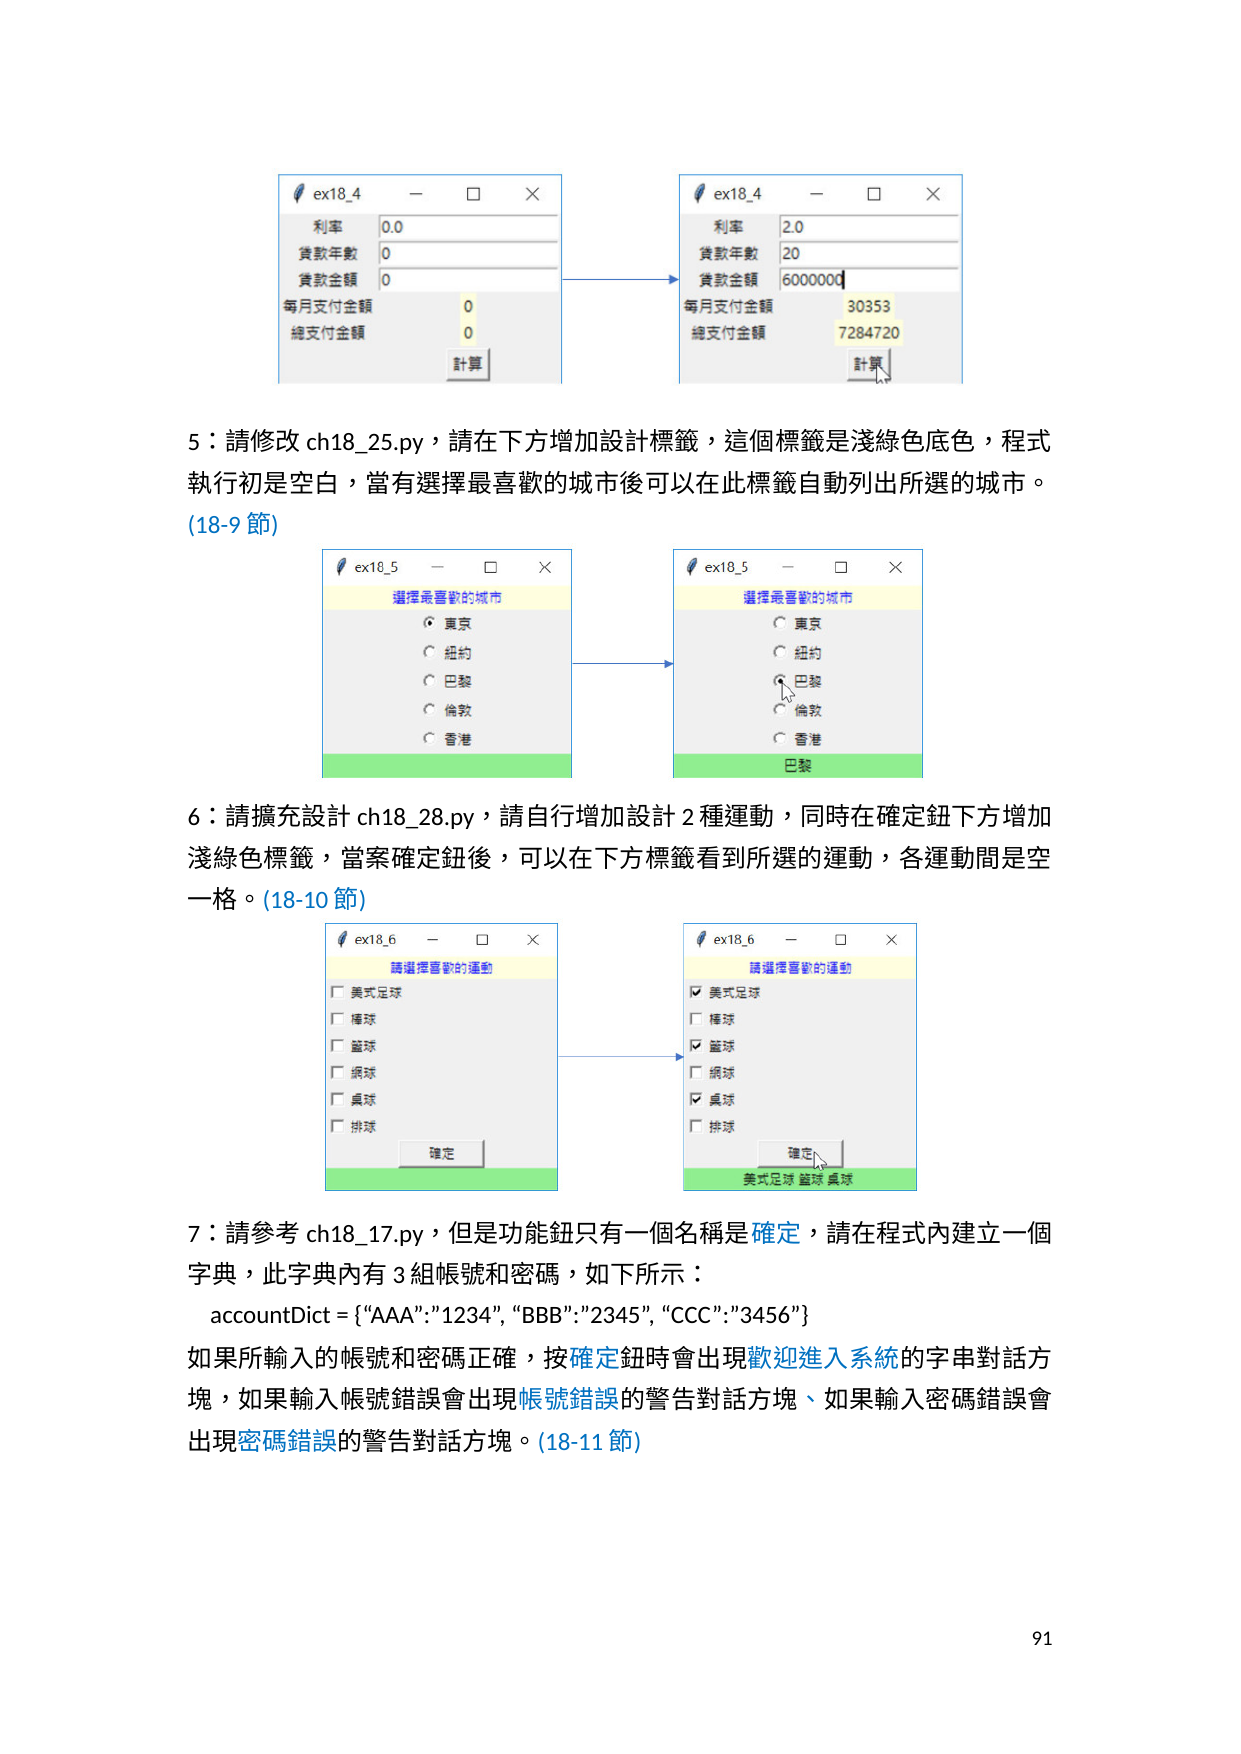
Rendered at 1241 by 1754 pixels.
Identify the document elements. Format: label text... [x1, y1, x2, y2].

text 6：請擴充設計ch18_28.py，請自行增加設計2種運動，同時在確定鈕下方增加淺綠色標籤，當案確定鈕後，可以在下方標籤看到所選的運動，各運動間是空一格。(18-10節) [187, 794, 1053, 919]
picture [319, 918, 921, 1195]
text 5：請修改ch18_25.py，請在下方增加設計標籤，這個標籤是淺綠色底色，程式執行初是空白，當有選擇最喜歡的城市後可以在此標籤自動列出所選的城市。(18-9節) [187, 419, 1053, 544]
text 7：請參考ch18_17.py，但是功能鈕只有一個名稱是確定，請在程式內建立一個字典，此字典內有3組帳號和密碼，如下所示： [187, 1210, 1053, 1294]
text 如果所輸入的帳號和密碼正確，按確定鈕時會出現歡迎進入系統的字串對話方塊，如果輸入帳號錯誤會出現帳號錯誤的警告對話方塊、如果輸入密碼錯誤會出現密碼錯誤的警告對話方塊。(18-11節) [187, 1335, 1053, 1460]
picture [315, 543, 925, 783]
picture [271, 168, 969, 391]
text accountDict = {“AAA”:”1234”, “BBB”:”2345”, “CCC”:”3456”} [187, 1294, 1053, 1335]
